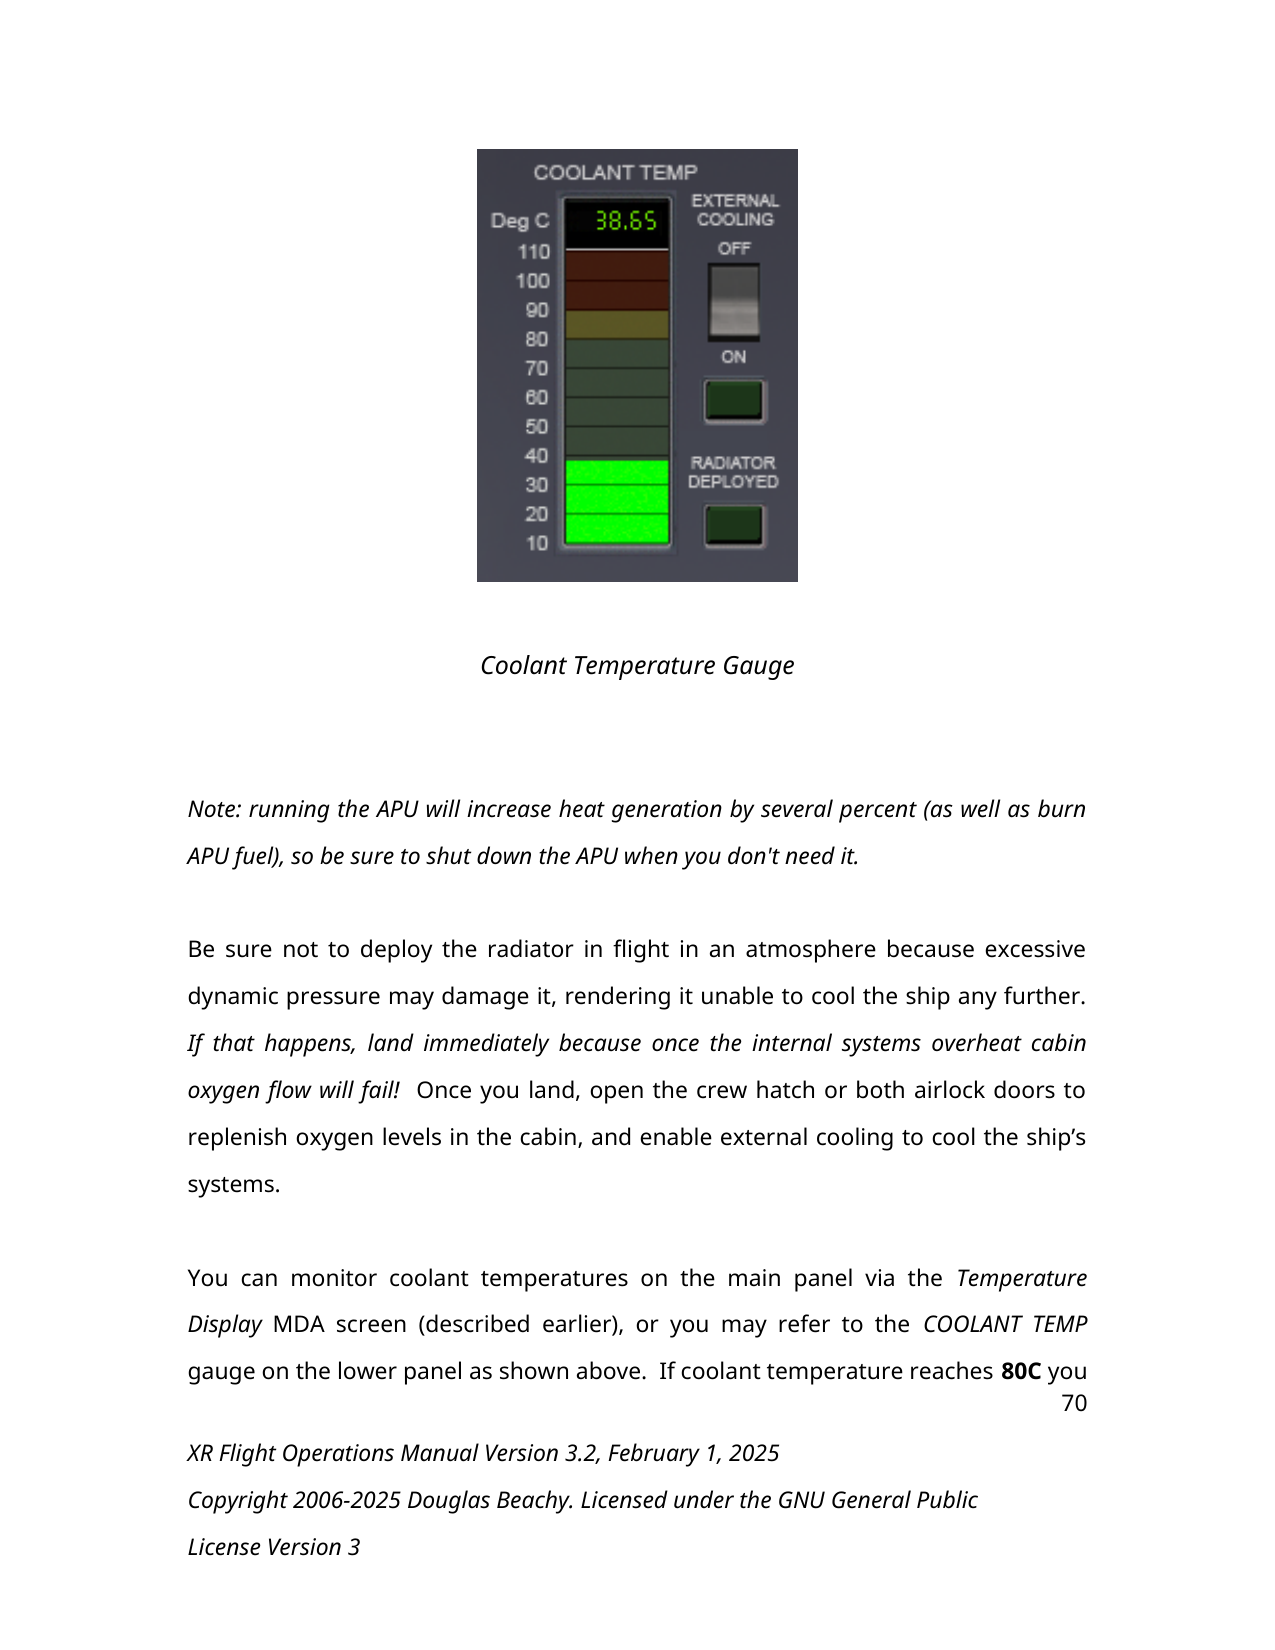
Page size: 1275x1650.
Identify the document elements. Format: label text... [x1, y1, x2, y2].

text Be sure not to deploy the radiator in flight in an atmosphere because excessive dynamic pressure may damage it, rendering it unable to cool the ship any further. If that happens, land immediately because once the internal systems overheat cabin oxygen flow will fail! Once you land, open the crew hatch or both airlock doors to replenish oxygen levels in the cabin, and enable external cooling to cool the ship’s systems. [187, 933, 1087, 1199]
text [187, 1262, 1087, 1387]
picture [477, 149, 798, 582]
text Coolant Temperature Gauge [187, 648, 1087, 682]
text Note: running the APU will increase heat generation by several percent (as well as burn APU fuel), so be sure to shut down the APU when you don't need it. [187, 793, 1087, 871]
